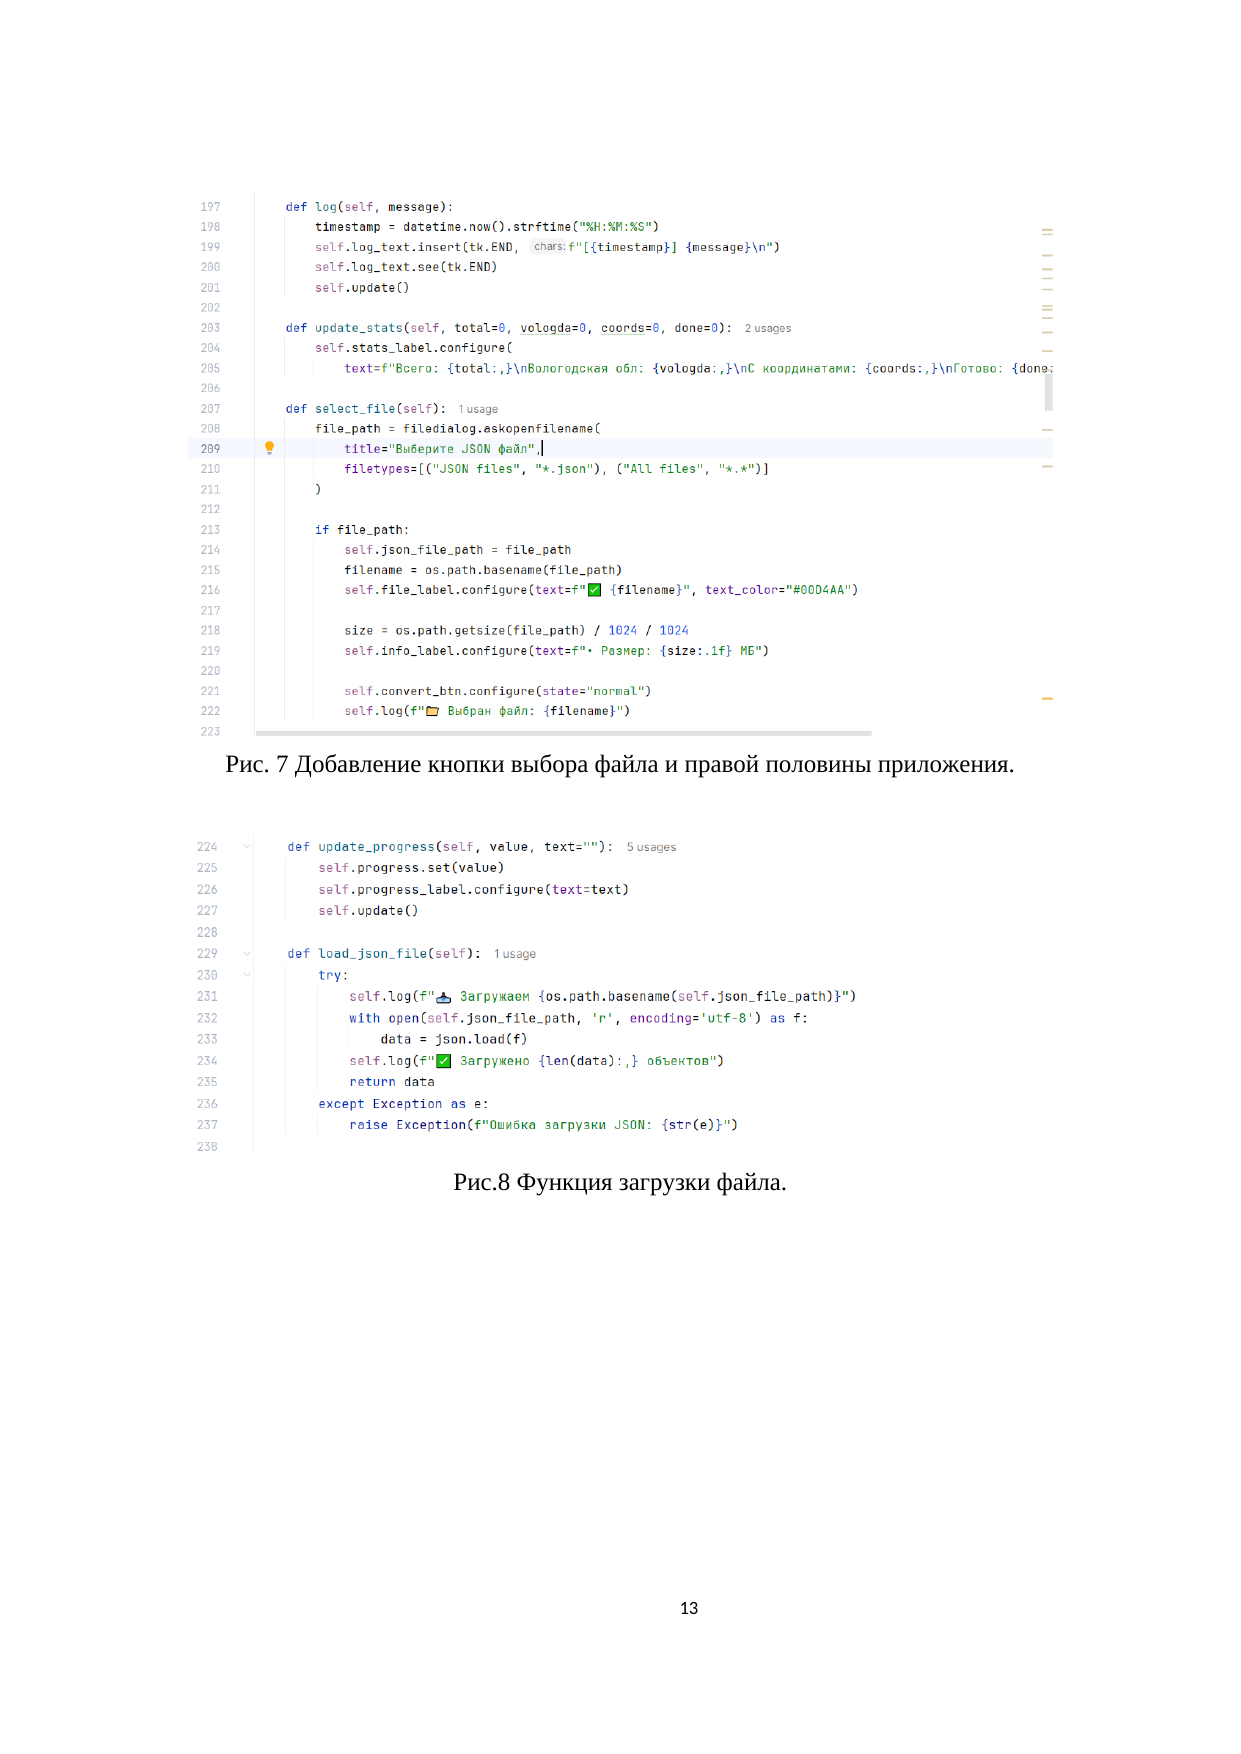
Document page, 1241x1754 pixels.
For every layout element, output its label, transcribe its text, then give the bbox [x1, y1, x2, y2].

text Рис.8 Функция загрузки файла. [187, 1167, 1053, 1196]
text Рис. 7 Добавление кнопки выбора файла и правой половины приложения. [187, 749, 1053, 778]
picture [187, 193, 1053, 736]
picture [187, 835, 1053, 1153]
